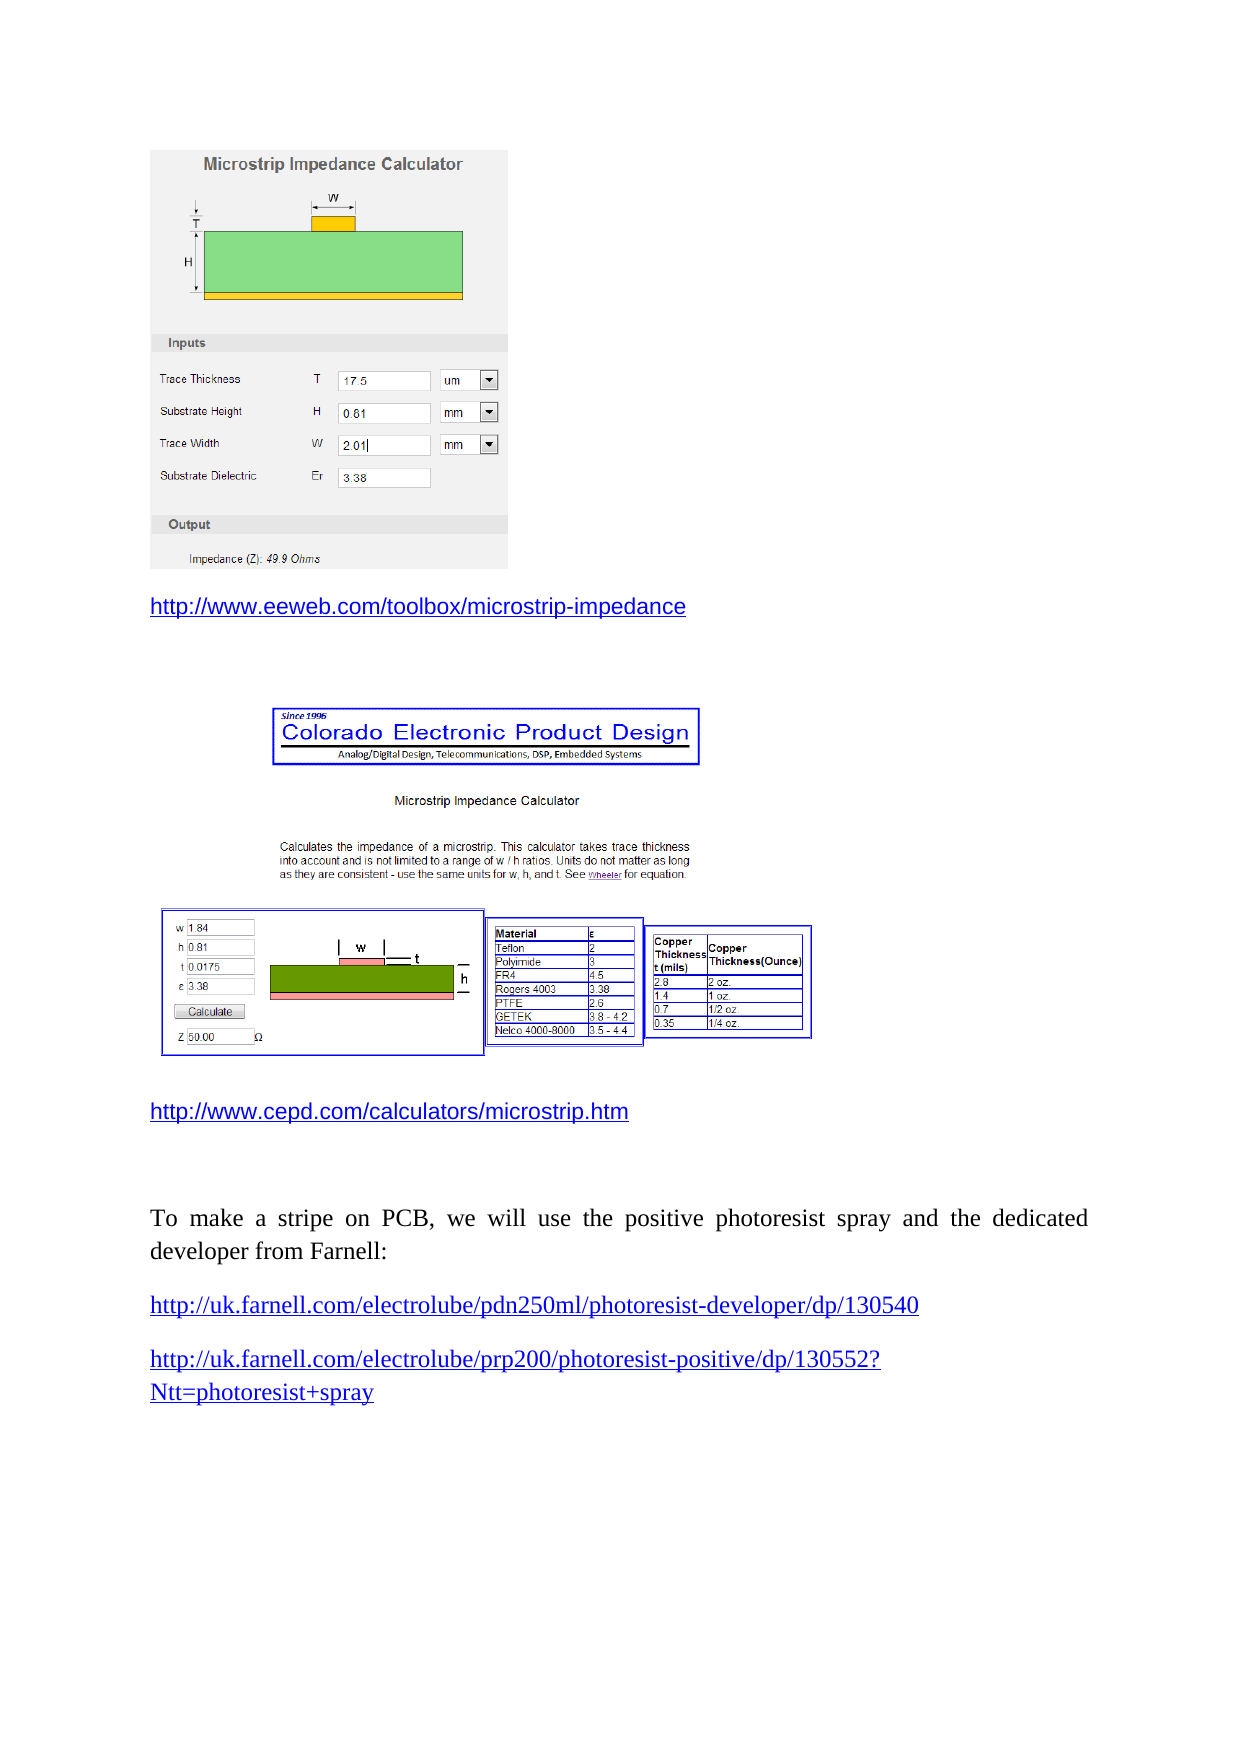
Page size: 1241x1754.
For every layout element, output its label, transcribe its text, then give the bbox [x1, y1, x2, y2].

text http://www.eeweb.com/toolbox/microstrip-impedance [150, 593, 1090, 619]
picture [150, 150, 508, 569]
text http://uk.farnell.com/electrolube/pdn250ml/photoresist-developer/dp/130540 [150, 1290, 1090, 1318]
text http://www.cepd.com/calculators/microstrip.htm [150, 1098, 1090, 1124]
text http://uk.farnell.com/electrolube/prp200/photoresist-positive/dp/130552?Ntt=photoresist+spray [150, 1344, 1090, 1405]
picture [150, 698, 832, 1074]
text To make a stripe on PCB, we will use the positive photoresist spray and the dedicated developer from Farnell: [150, 1203, 1090, 1265]
